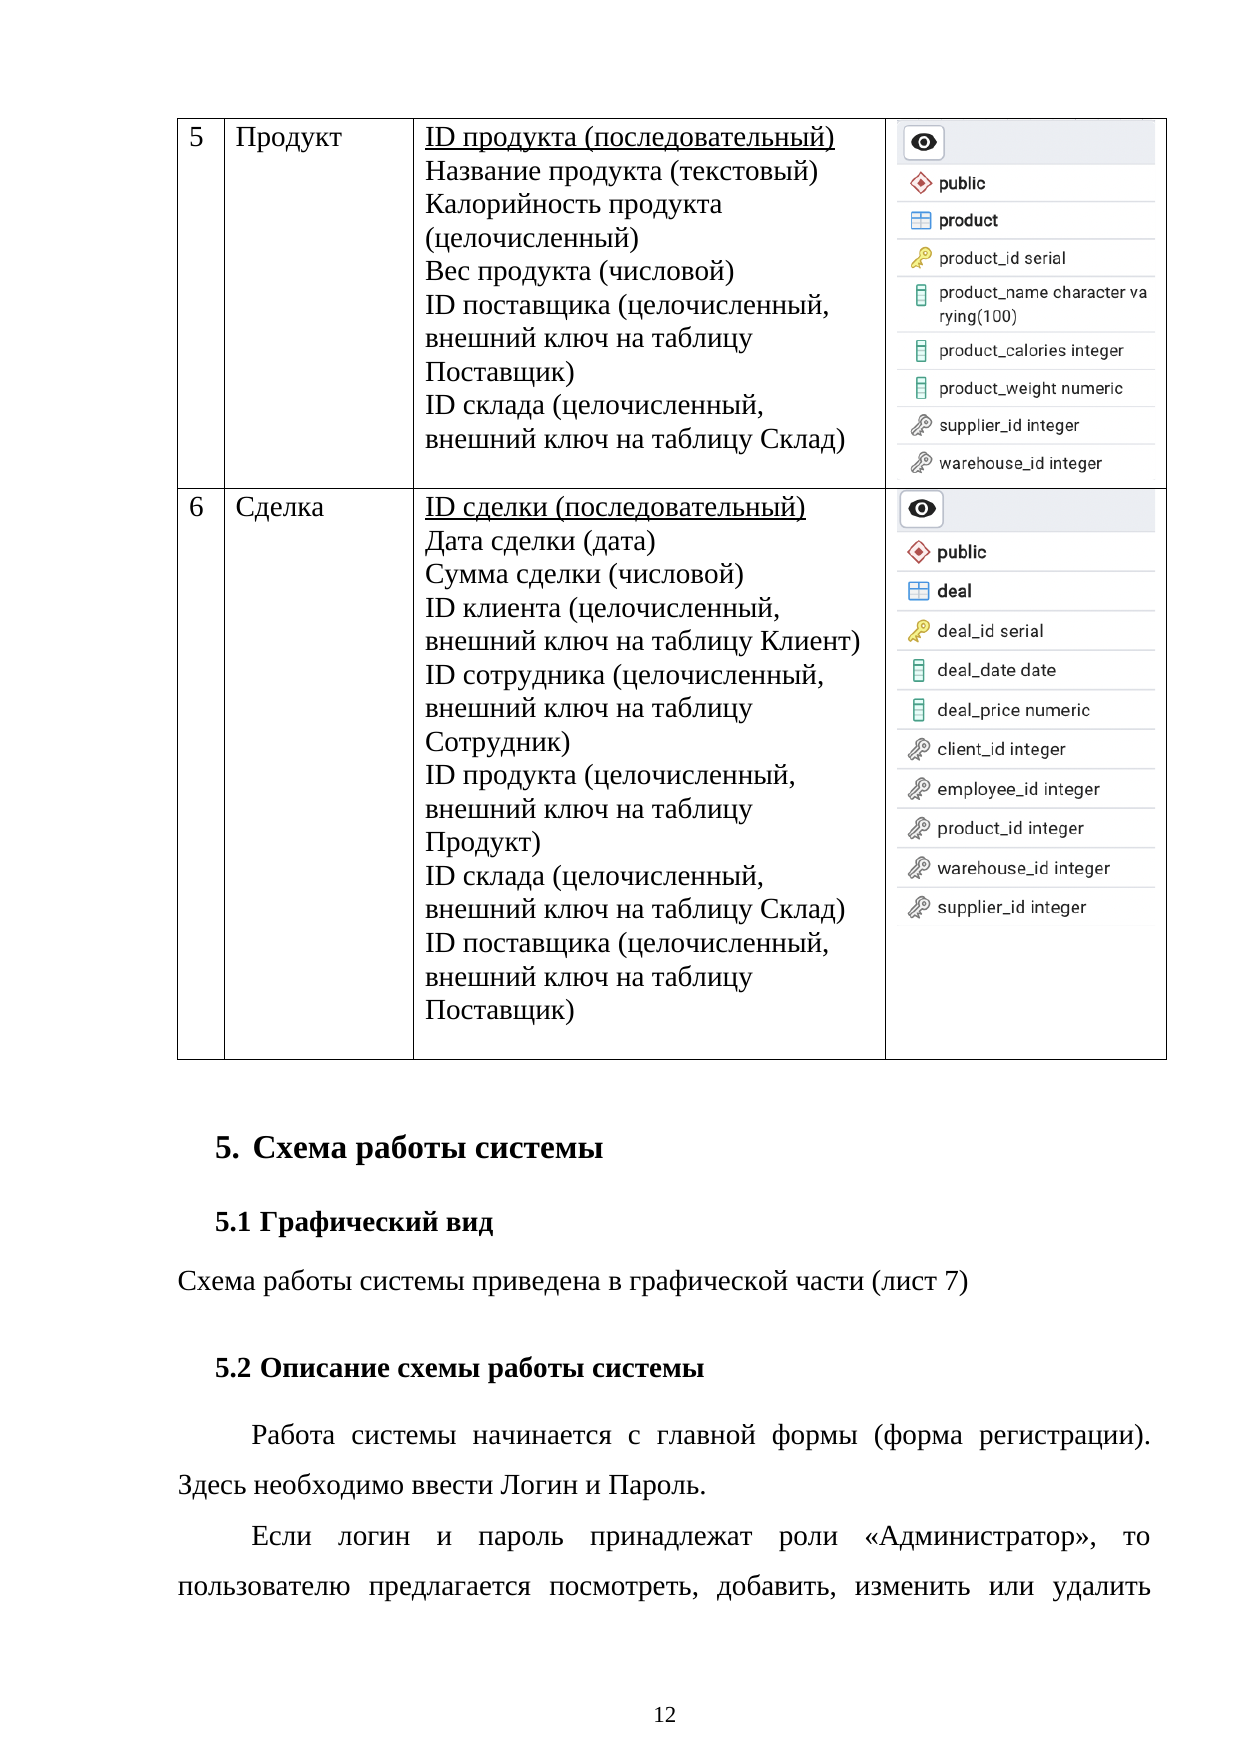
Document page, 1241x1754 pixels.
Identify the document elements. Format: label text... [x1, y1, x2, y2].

list Схема работы системы [215, 1127, 1152, 1166]
picture [897, 489, 1156, 926]
list Работа системы начинается с главной формы (форма регистрации). Здесь необходимо ввести Логин и Пароль. [178, 1417, 1152, 1501]
list Описание схемы работы системы [215, 1350, 1152, 1383]
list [178, 1518, 1152, 1602]
table_cell [886, 119, 1166, 488]
table_cell [886, 489, 1166, 1059]
table_cell 5 [178, 119, 224, 488]
table_cell 6 [178, 489, 224, 1059]
list Схема работы системы приведена в графической части (лист 7) [177, 1263, 1152, 1296]
list Графический вид [215, 1204, 1152, 1238]
table_cell Сделка [225, 489, 413, 1059]
table_cell Продукт [225, 119, 413, 488]
table_cell ID продукта (последовательный) Название продукта (текстовый) Калорийность продукта (целочисленный) Вес продукта (числовой) ID поставщика (целочисленный, внешний ключ на таблицу Поставщик) ID склада (целочисленный, внешний ключ на таблицу Склад) [414, 119, 885, 488]
table_cell ID сделки (последовательный) Дата сделки (дата) Сумма сделки (числовой) ID клиента (целочисленный, внешний ключ на таблицу Клиент) ID сотрудника (целочисленный, внешний ключ на таблицу Сотрудник) ID продукта (целочисленный, внешний ключ на таблицу Продукт) ID склада (целочисленный, внешний ключ на таблицу Склад) ID поставщика (целочисленный, внешний ключ на таблицу Поставщик) [414, 489, 885, 1059]
picture [897, 119, 1156, 480]
